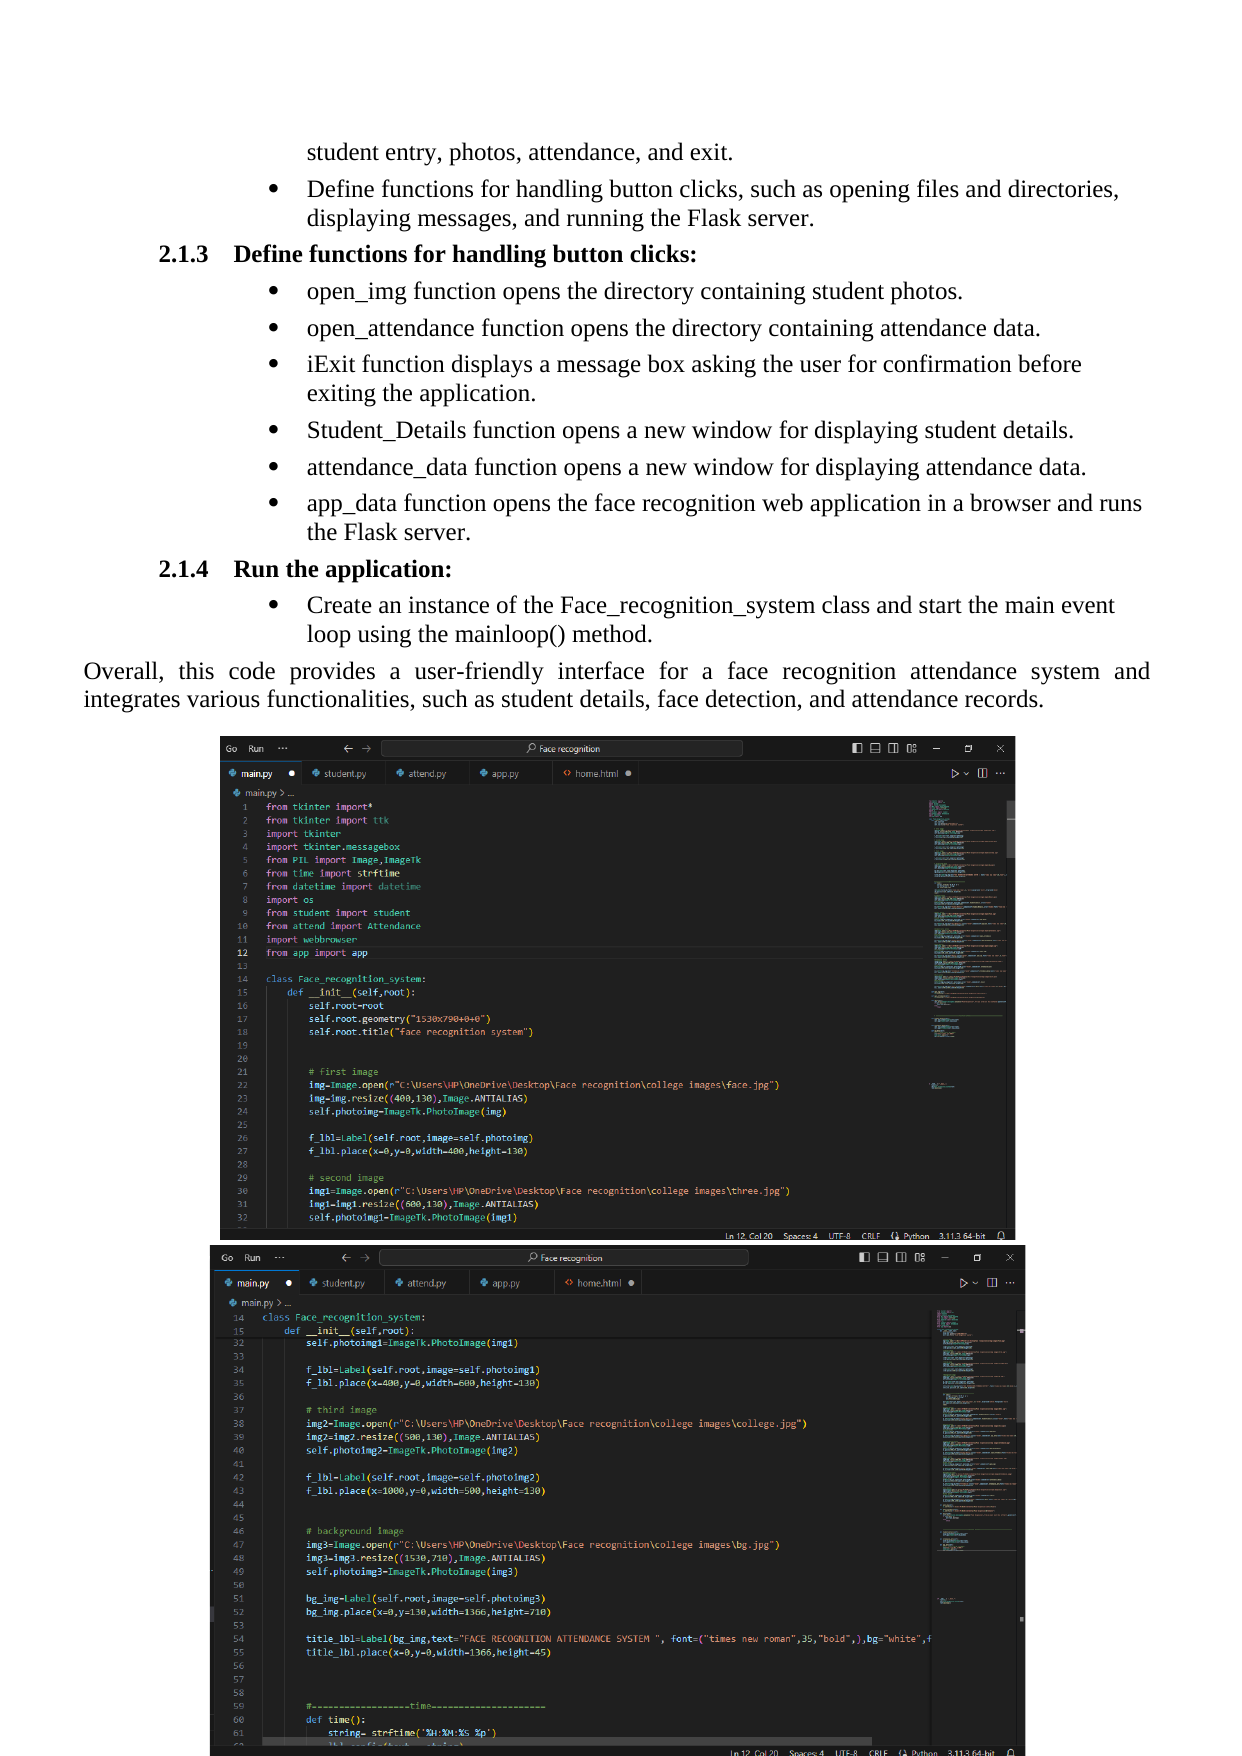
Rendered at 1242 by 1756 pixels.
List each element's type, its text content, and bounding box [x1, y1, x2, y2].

subtitle Overall, this code provides a user-friendly interface for a face recognition attendance system and integrates various functionalities, such as student details, face detection, and attendance records. [83, 656, 1152, 713]
subtitle Run the application: [158, 554, 1152, 582]
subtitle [269, 137, 1152, 166]
picture [220, 736, 1016, 1240]
subtitle Define functions for handling button clicks, such as opening files and directories, displaying messages, and running the Flask server. [269, 174, 1152, 232]
subtitle Student_Details function opens a new window for displaying student details. [269, 415, 1152, 444]
picture [209, 1245, 1026, 1756]
subtitle app_data function opens the face recognition web application in a browser and runs the Flask server. [269, 488, 1152, 546]
subtitle Create an instance of the Face_recognition_system class and start the main event loop using the mainloop() method. [269, 590, 1152, 648]
subtitle open_img function opens the directory containing student photos. [269, 276, 1152, 305]
subtitle attendance_data function opens a new window for displaying attendance data. [269, 452, 1152, 480]
subtitle Define functions for handling button clicks: [158, 239, 1152, 268]
subtitle open_attendance function opens the directory containing attendance data. [269, 313, 1152, 342]
subtitle iExit function displays a message box asking the user for confirmation before exiting the application. [269, 349, 1152, 407]
